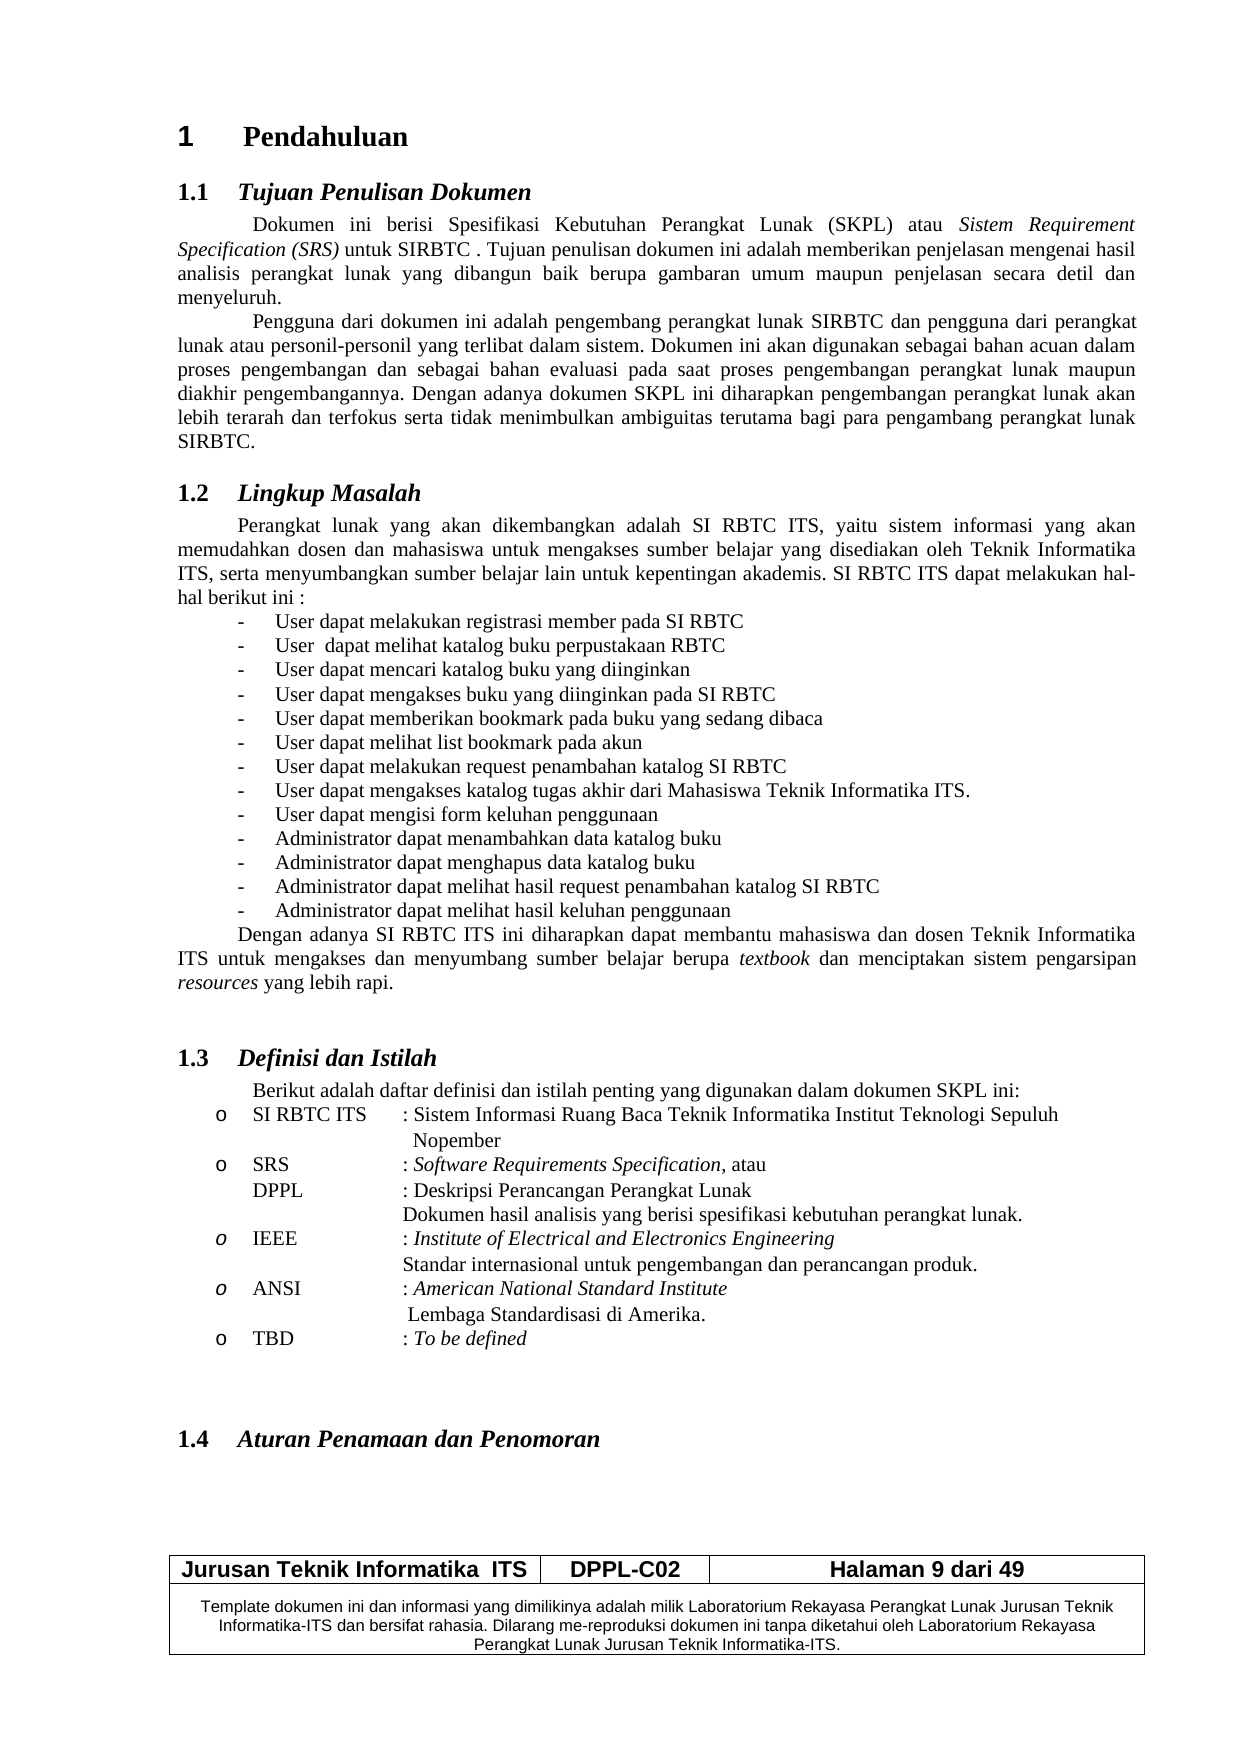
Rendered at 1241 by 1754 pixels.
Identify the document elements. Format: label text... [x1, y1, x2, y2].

subtitle Pendahuluan [177, 119, 1137, 152]
list SRS : Software Requirements Specification, atau [215, 1152, 1137, 1178]
list Administrator dapat melihat hasil request penambahan katalog SI RBTC [237, 874, 1137, 898]
list ANSI : American National Standard Institute [215, 1276, 1137, 1302]
list Administrator dapat menambahkan data katalog buku [237, 826, 1137, 850]
subtitle Tujuan Penulisan Dokumen [177, 177, 1137, 206]
subtitle Lingkup Masalah [177, 478, 1137, 507]
list User dapat melihat list bookmark pada akun [237, 729, 1137, 754]
text Lembaga Standardisasi di Amerika. [177, 1302, 1137, 1326]
text Perangkat lunak yang akan dikembangkan adalah SI RBTC ITS, yaitu sistem informasi yang akan memudahkan dosen dan mahasiswa untuk mengakses sumber belajar yang disediakan oleh Teknik Informatika ITS, serta menyumbangkan sumber belajar lain untuk kepentingan akademis. SI RBTC ITS dapat melakukan hal-hal berikut ini : [177, 513, 1137, 609]
list User dapat mengakses buku yang diinginkan pada SI RBTC [237, 681, 1137, 706]
text Standar internasional untuk pengembangan dan perancangan produk. [177, 1252, 1137, 1276]
list User dapat melakukan request penambahan katalog SI RBTC [237, 754, 1137, 778]
list TBD : To be defined [215, 1326, 1137, 1351]
text Pengguna dari dokumen ini adalah pengembang perangkat lunak SIRBTC dan pengguna dari perangkat lunak atau personil-personil yang terlibat dalam sistem. Dokumen ini akan digunakan sebagai bahan acuan dalam proses pengembangan dan sebagai bahan evaluasi pada saat proses pengembangan perangkat lunak maupun diakhir pengembangannya. Dengan adanya dokumen SKPL ini diharapkan pengembangan perangkat lunak akan lebih terarah dan terfokus serta tidak menimbulkan ambiguitas terutama bagi para pengambang perangkat lunak SIRBTC. [177, 309, 1137, 453]
list Administrator dapat melihat hasil keluhan penggunaan [237, 898, 1137, 922]
list Administrator dapat menghapus data katalog buku [237, 850, 1137, 874]
list User dapat memberikan bookmark pada buku yang sedang dibaca [237, 706, 1137, 729]
text Dokumen ini berisi Spesifikasi Kebutuhan Perangkat Lunak (SKPL) atau Sistem Requirement Specification (SRS) untuk SIRBTC . Tujuan penulisan dokumen ini adalah memberikan penjelasan mengenai hasil analisis perangkat lunak yang dibangun baik berupa gambaran umum maupun penjelasan secara detil dan menyeluruh. [177, 212, 1137, 309]
subtitle Definisi dan Istilah [177, 1043, 1137, 1072]
text DPPL : Deskripsi Perancangan Perangkat Lunak [252, 1178, 1137, 1202]
text Berikut adalah daftar definisi dan istilah penting yang digunakan dalam dokumen SKPL ini: [177, 1078, 1137, 1102]
text Dokumen hasil analisis yang berisi spesifikasi kebutuhan perangkat lunak. [177, 1202, 1137, 1226]
list User dapat melihat katalog buku perpustakaan RBTC [237, 633, 1137, 657]
list User dapat mengakses katalog tugas akhir dari Mahasiswa Teknik Informatika ITS. [237, 778, 1137, 802]
list User dapat mengisi form keluhan penggunaan [237, 802, 1137, 826]
text Dengan adanya SI RBTC ITS ini diharapkan dapat membantu mahasiswa dan dosen Teknik Informatika ITS untuk mengakses dan menyumbang sumber belajar berupa textbook dan menciptakan sistem pengarsipan resources yang lebih rapi. [177, 922, 1137, 994]
list SI RBTC ITS : Sistem Informasi Ruang Baca Teknik Informatika Institut Teknologi Sepuluh Nopember [215, 1102, 1137, 1152]
list User dapat mencari katalog buku yang diinginkan [237, 657, 1137, 681]
subtitle Aturan Penamaan dan Penomoran [177, 1424, 1137, 1453]
list IEEE : Institute of Electrical and Electronics Engineering [215, 1226, 1137, 1252]
list User dapat melakukan registrasi member pada SI RBTC [237, 609, 1137, 633]
